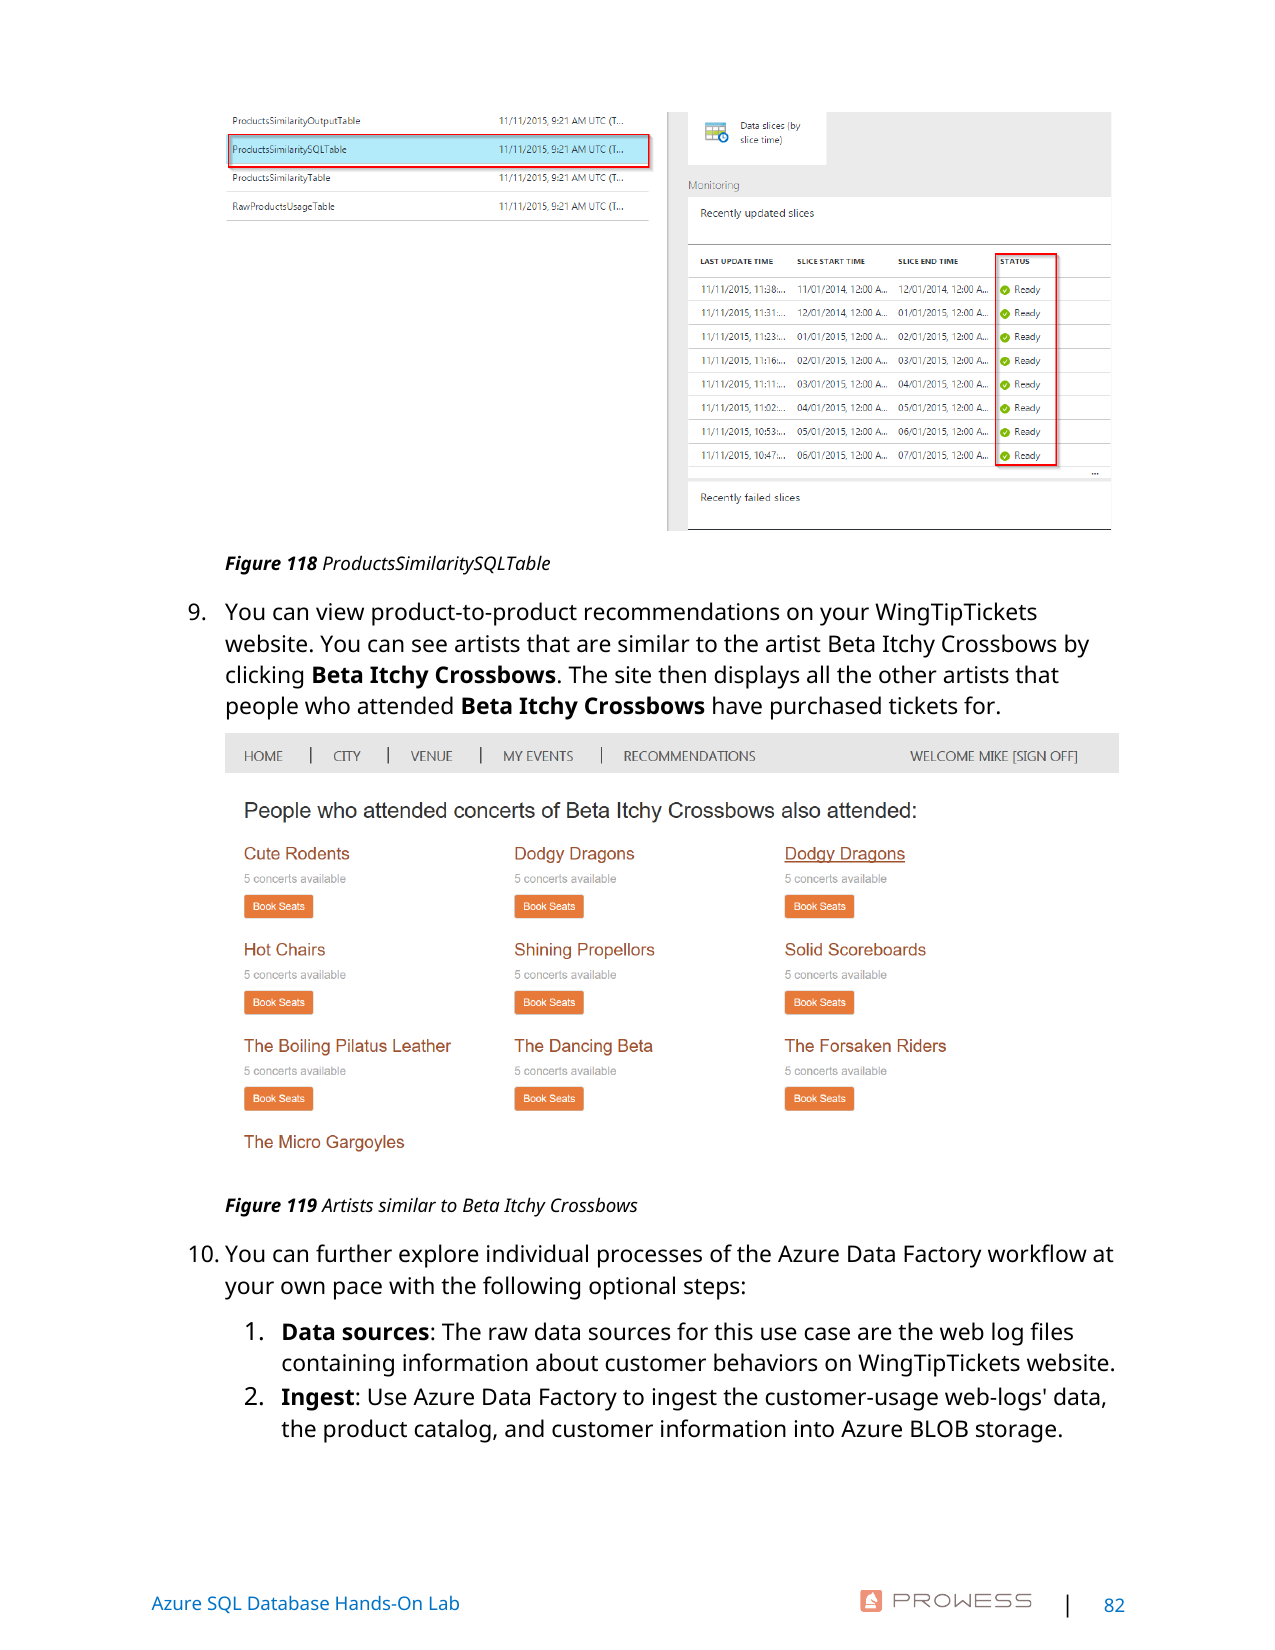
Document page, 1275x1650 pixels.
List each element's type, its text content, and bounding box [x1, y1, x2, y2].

text You can view product-to-product recommendations on your WingTipTickets website. You can see artists that are similar to the artist Beta Itchy Crossbows by clicking Beta Itchy Crossbows. The site then displays all the other artists that people who attended Beta Itchy Crossbows have purchased tickets for. [187, 596, 1125, 721]
text Figure 119 Artists similar to Beta Itchy Crossbows [225, 1192, 1125, 1217]
list Ingest: Use Azure Data Factory to ingest the customer-usage web-logs' data, the product catalog, and customer information into Azure BLOB storage. [244, 1379, 1125, 1444]
text Figure 118 ProductsSimilaritySQLTable [225, 550, 1125, 575]
text You can further explore individual processes of the Azure Data Factory workflow at your own pace with the following optional steps: [187, 1238, 1125, 1301]
picture [860, 1590, 1032, 1612]
picture [225, 733, 1119, 1161]
list Data sources: The raw data sources for this use case are the web log files containing information about customer behaviors on WingTipTickets website. [244, 1313, 1125, 1379]
picture [225, 112, 1112, 531]
